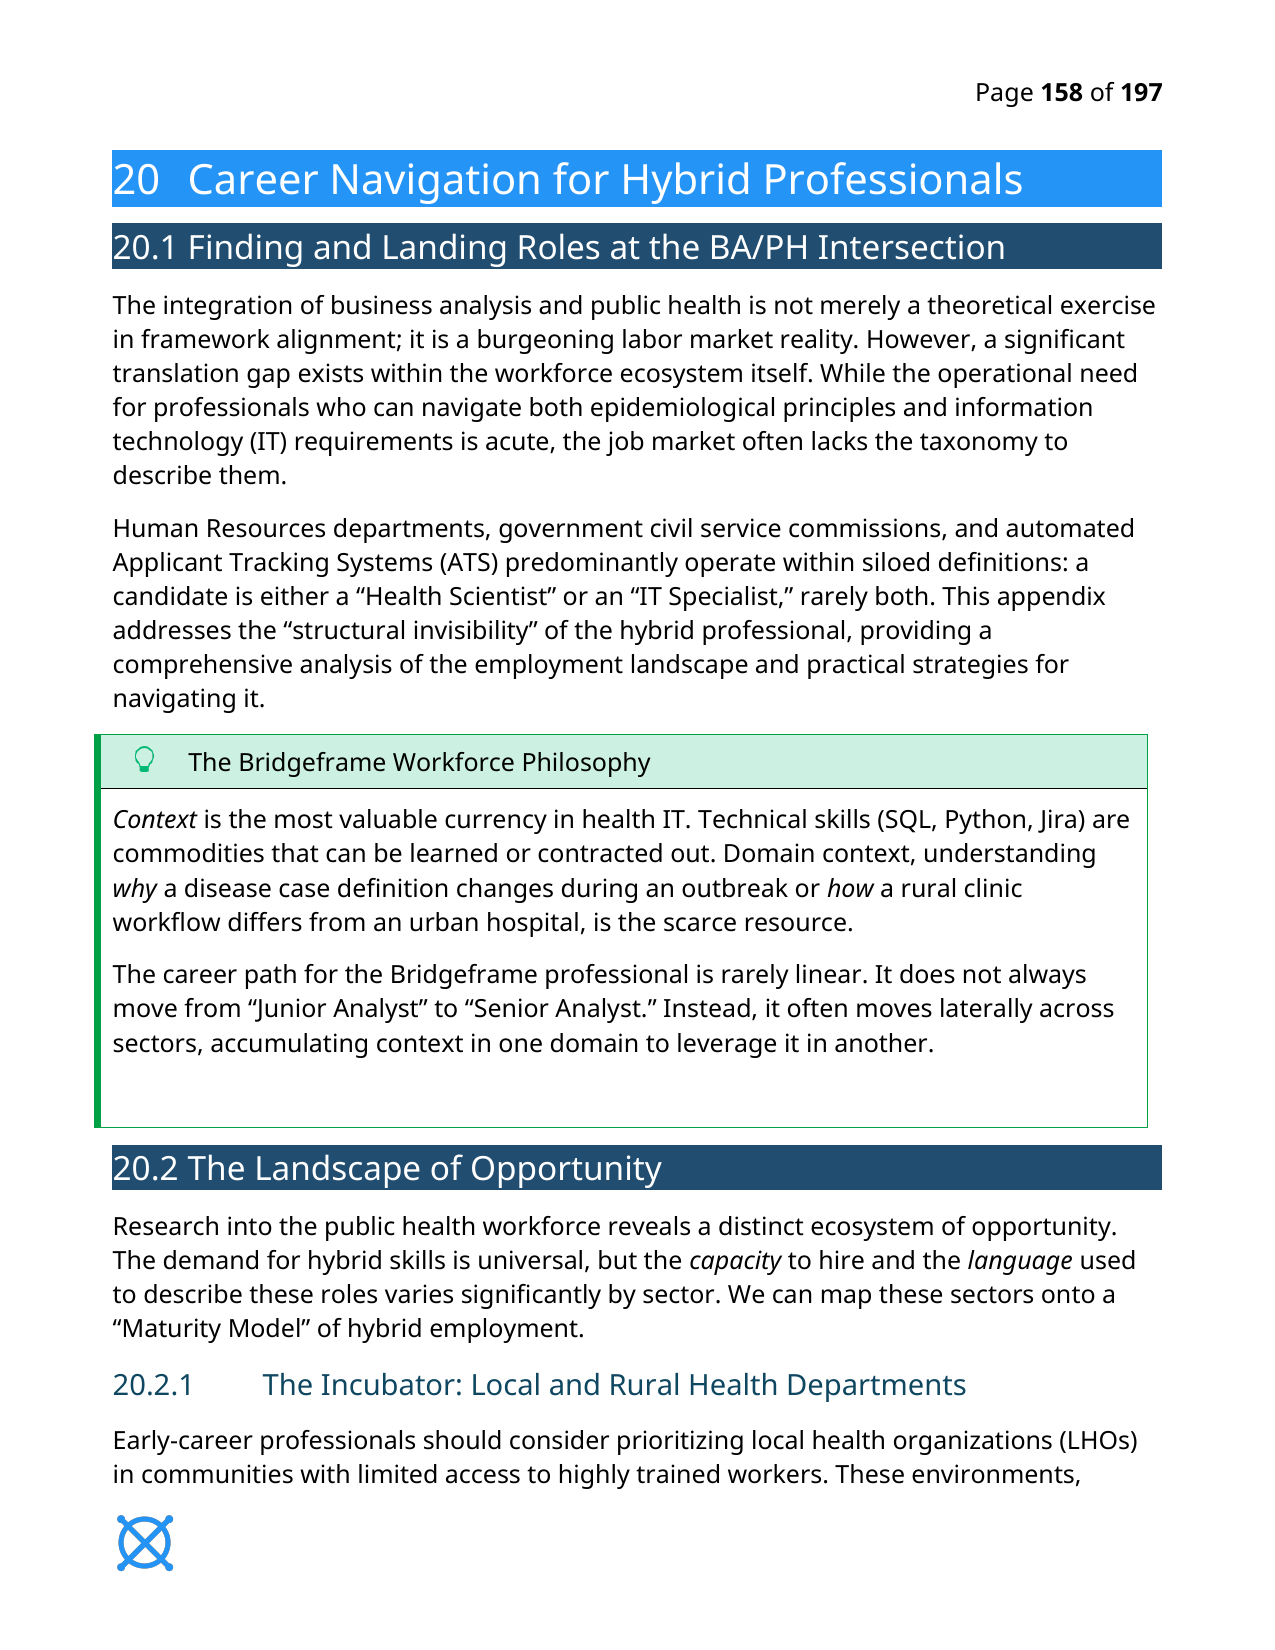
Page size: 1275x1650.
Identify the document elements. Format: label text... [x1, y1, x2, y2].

subtitle The Incubator: Local and Rural Health Departments [112, 1364, 1162, 1404]
picture [112, 1511, 177, 1575]
text Human Resources departments, government civil service commissions, and automated Applicant Tracking Systems (ATS) predominantly operate within siloed definitions: a candidate is either a “Health Scientist” or an “IT Specialist,” rarely both. This appendix addresses the “structural invisibility” of the hybrid professional, providing a comprehensive analysis of the employment landscape and practical strategies for navigating it. [112, 511, 1162, 715]
subtitle Finding and Landing Roles at the BA/PH Intersection [112, 223, 1162, 269]
subtitle The Landscape of Opportunity [112, 1145, 1162, 1190]
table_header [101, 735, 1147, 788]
picture [131, 746, 157, 772]
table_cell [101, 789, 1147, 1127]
text Research into the public health workforce reveals a distinct ecosystem of opportunity. The demand for hybrid skills is universal, but the capacity to hire and the language used to describe these roles varies significantly by sector. We can map these sectors onto a “Maturity Model” of hybrid employment. [112, 1209, 1162, 1345]
subtitle Career Navigation for Hybrid Professionals [112, 150, 1162, 207]
text The integration of business analysis and public health is not merely a theoretical exercise in framework alignment; it is a burgeoning labor market reality. However, a significant translation gap exists within the workforce ecosystem itself. While the operational need for professionals who can navigate both epidemiological principles and information technology (IT) requirements is acute, the job market often lacks the taxonomy to describe them. [112, 288, 1162, 492]
